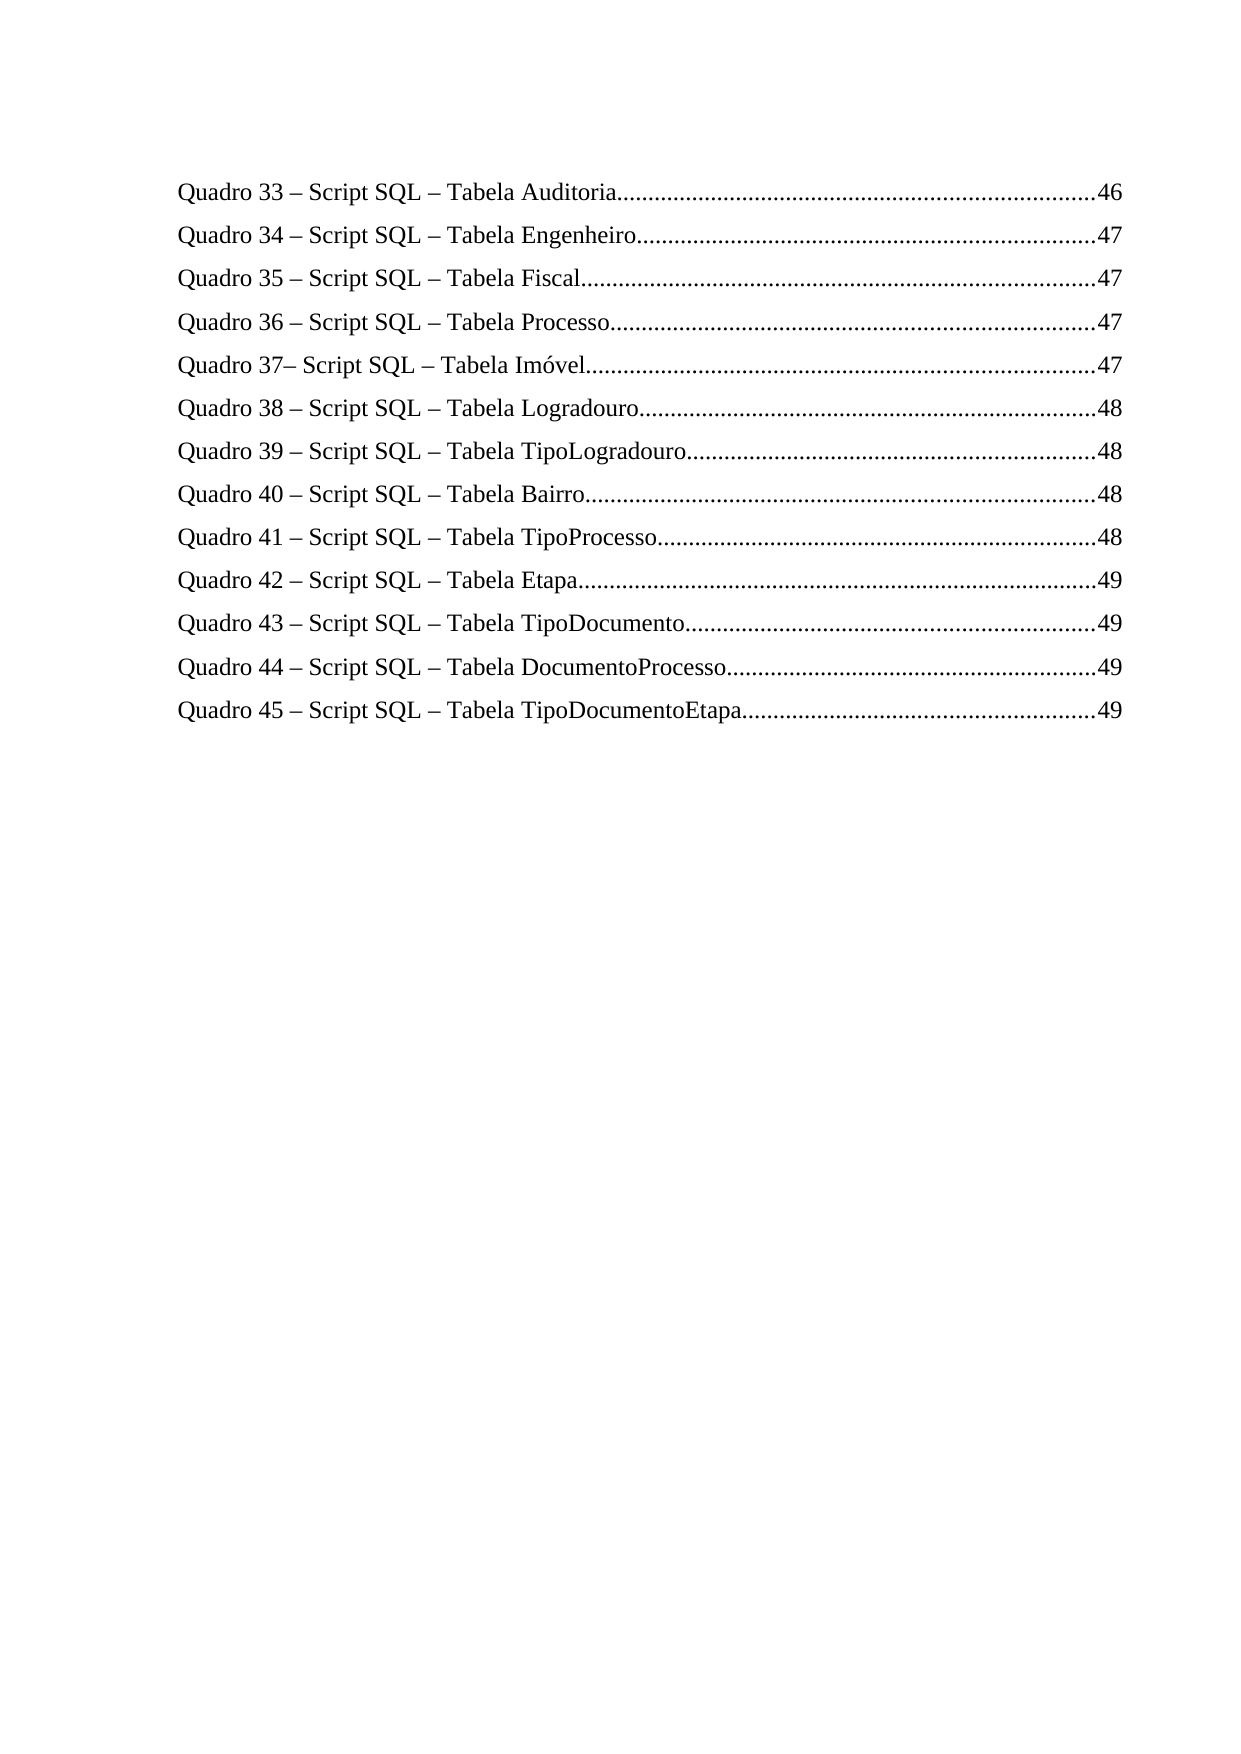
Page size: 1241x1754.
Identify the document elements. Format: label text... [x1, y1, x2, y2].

text Quadro 39 – Script SQL – Tabela TipoLogradouro 48 [177, 436, 1122, 465]
text Quadro 44 – Script SQL – Tabela DocumentoProcesso 49 [177, 652, 1122, 680]
text Quadro 34 – Script SQL – Tabela Engenheiro 47 [177, 220, 1122, 249]
text Quadro 33 – Script SQL – Tabela Auditoria 46 [177, 177, 1122, 206]
text Quadro 45 – Script SQL – Tabela TipoDocumentoEtapa 49 [177, 695, 1122, 723]
text Quadro 42 – Script SQL – Tabela Etapa 49 [177, 565, 1122, 594]
text Quadro 37– Script SQL – Tabela Imóvel 47 [177, 350, 1122, 378]
text Quadro 35 – Script SQL – Tabela Fiscal 47 [177, 263, 1122, 292]
text Quadro 38 – Script SQL – Tabela Logradouro 48 [177, 393, 1122, 422]
text Quadro 36 – Script SQL – Tabela Processo 47 [177, 307, 1122, 335]
text Quadro 43 – Script SQL – Tabela TipoDocumento 49 [177, 608, 1122, 637]
text Quadro 40 – Script SQL – Tabela Bairro 48 [177, 479, 1122, 508]
text Quadro 41 – Script SQL – Tabela TipoProcesso 48 [177, 522, 1122, 551]
